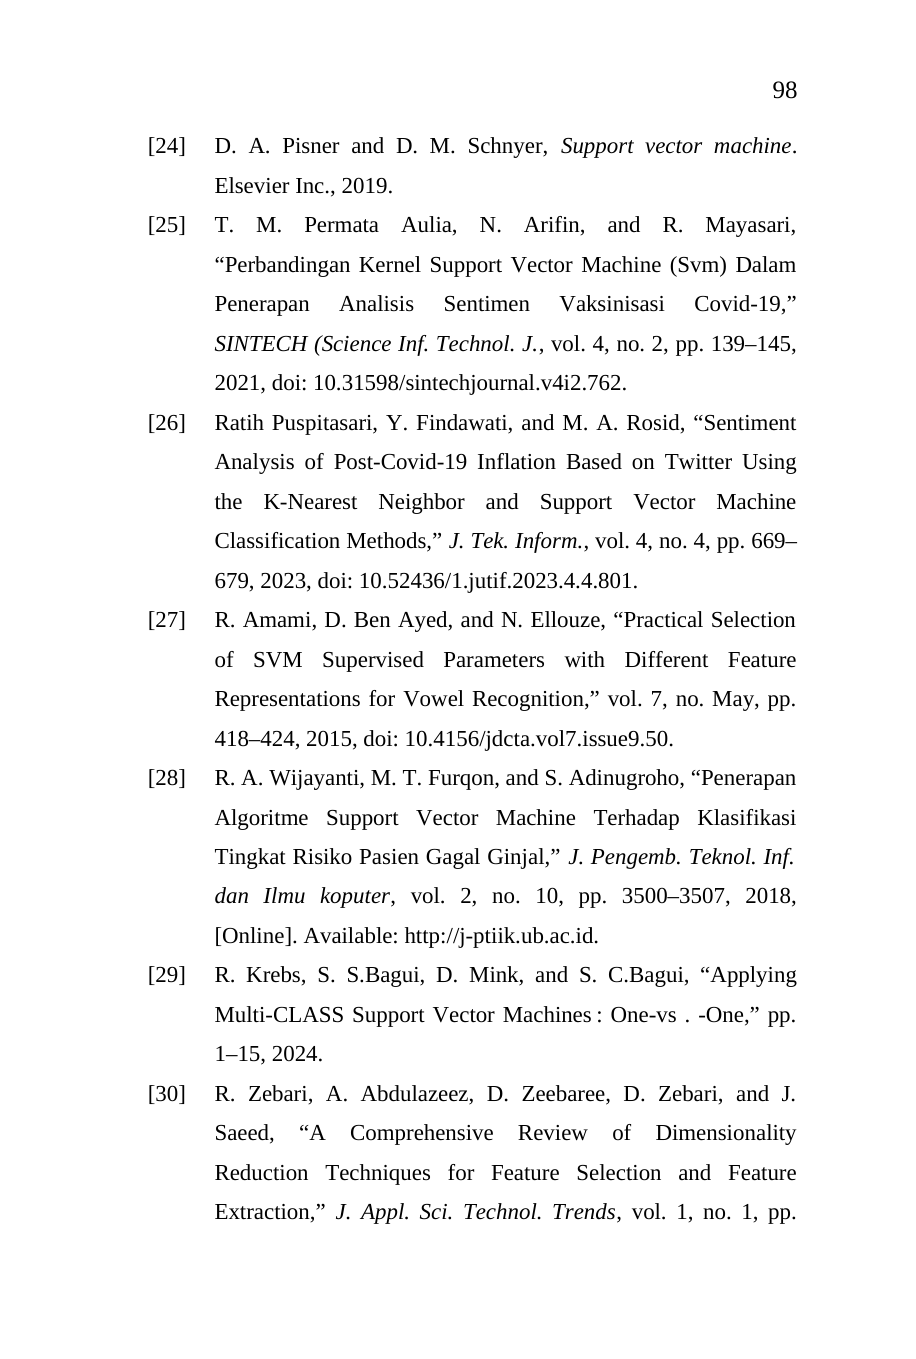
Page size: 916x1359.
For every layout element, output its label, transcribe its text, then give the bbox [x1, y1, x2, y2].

text [27] R. Amami, D. Ben Ayed, and N. Ellouze, “Practical Selection of SVM Supervised Parameters with Different Feature Representations for Vowel Recognition,” vol. 7, no. May, pp. 418–424, 2015, doi: 10.4156/jdcta.vol7.issue9.50. [148, 606, 797, 751]
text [148, 1080, 797, 1225]
text [24] D. A. Pisner and D. M. Schnyer, Support vector machine. Elsevier Inc., 2019. [148, 132, 797, 198]
text [26] Ratih Puspitasari, Y. Findawati, and M. A. Rosid, “Sentiment Analysis of Post-Covid-19 Inflation Based on Twitter Using the K-Nearest Neighbor and Support Vector Machine Classification Methods,” J. Tek. Inform., vol. 4, no. 4, pp. 669–679, 2023, doi: 10.52436/1.jutif.2023.4.4.801. [148, 409, 797, 593]
text [28] R. A. Wijayanti, M. T. Furqon, and S. Adinugroho, “Penerapan Algoritme Support Vector Machine Terhadap Klasifikasi Tingkat Risiko Pasien Gagal Ginjal,” J. Pengemb. Teknol. Inf. dan Ilmu koputer, vol. 2, no. 10, pp. 3500–3507, 2018, [Online]. Available: http://j-ptiik.ub.ac.id. [148, 764, 797, 948]
text [29] R. Krebs, S. S.Bagui, D. Mink, and S. C.Bagui, “Applying Multi-CLASS Support Vector Machines : One-vs . -One,” pp. 1–15, 2024. [148, 962, 797, 1067]
text [25] T. M. Permata Aulia, N. Arifin, and R. Mayasari, “Perbandingan Kernel Support Vector Machine (Svm) Dalam Penerapan Analisis Sentimen Vaksinisasi Covid-19,” SINTECH (Science Inf. Technol. J., vol. 4, no. 2, pp. 139–145, 2021, doi: 10.31598/sintechjournal.v4i2.762. [148, 211, 797, 396]
